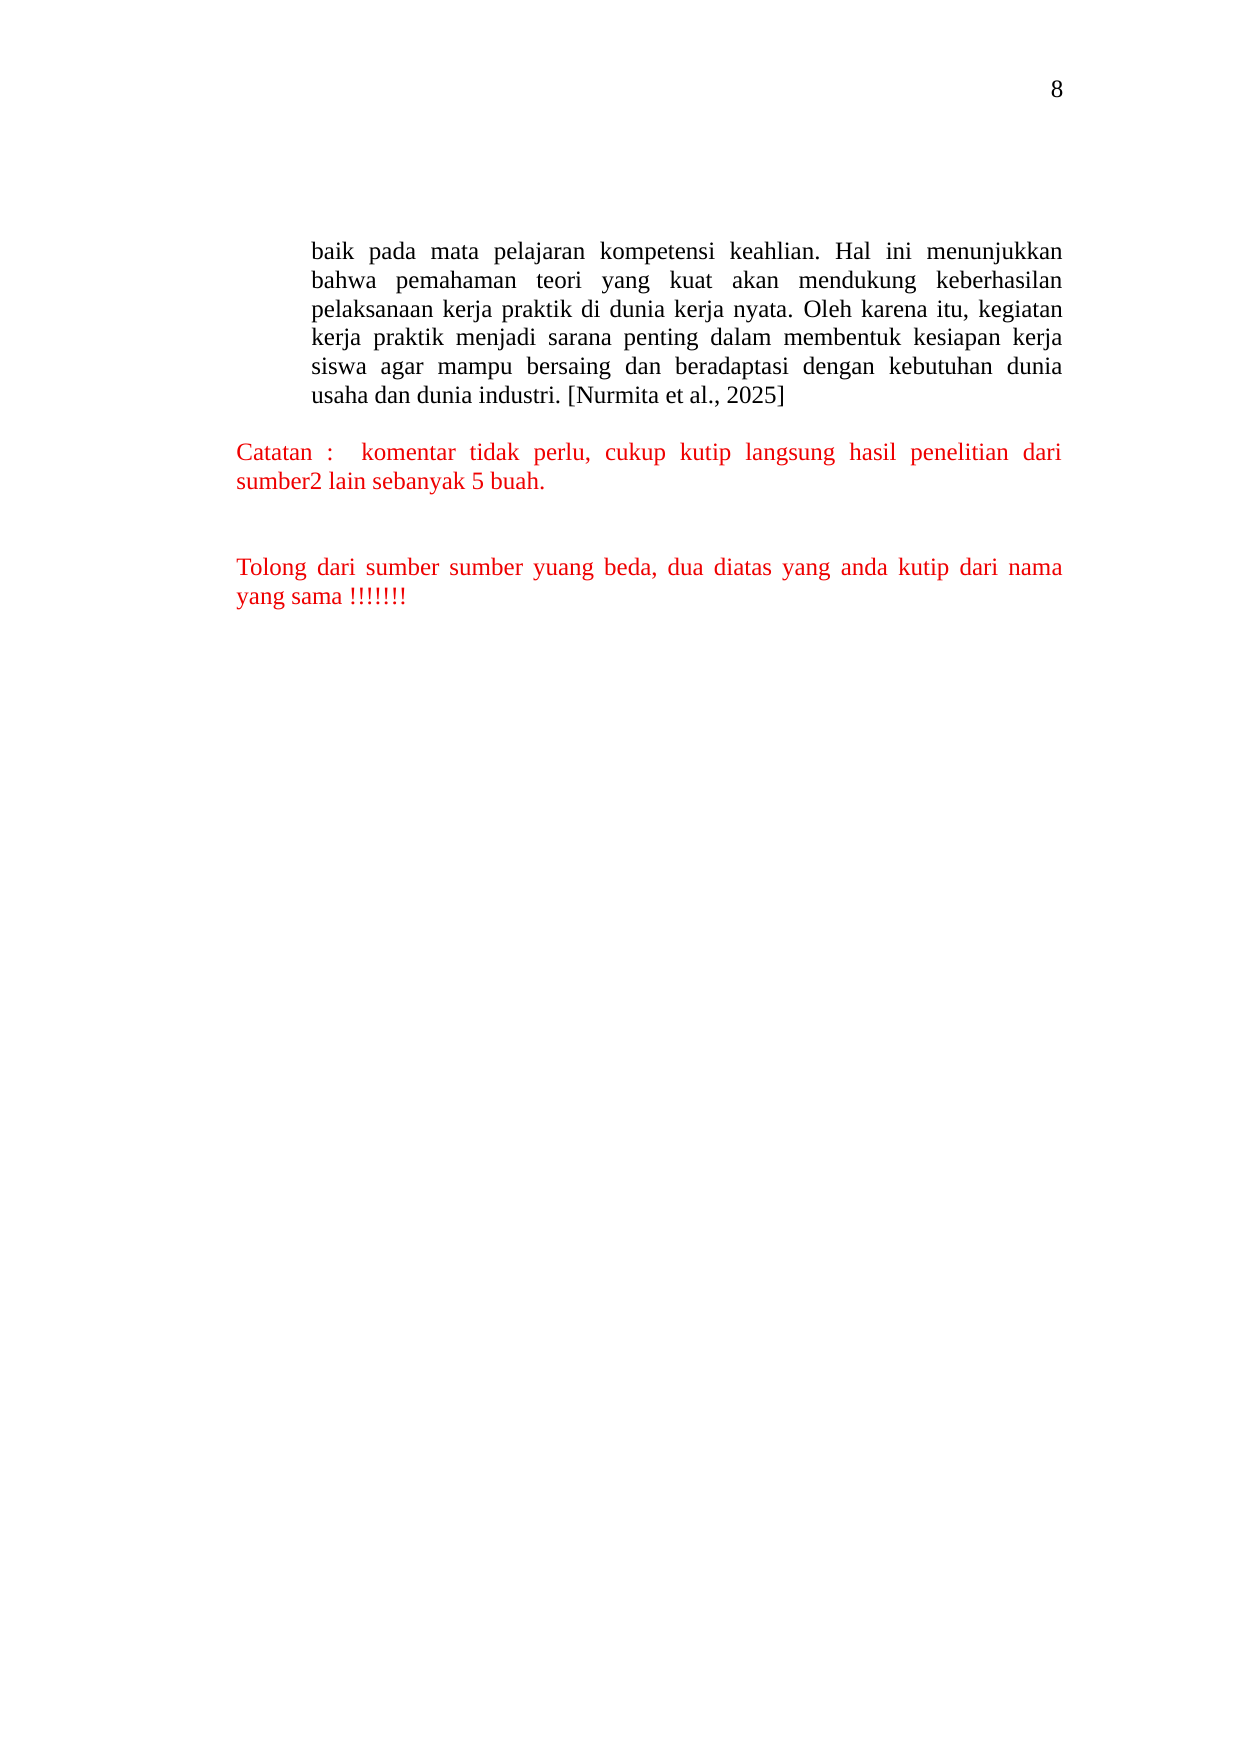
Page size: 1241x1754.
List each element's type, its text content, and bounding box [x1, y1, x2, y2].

text Catatan : komentar tidak perlu, cukup kutip langsung hasil penelitian dari sumber2 lain sebanyak 5 buah. [236, 437, 1063, 495]
text Tolong dari sumber sumber yuang beda, dua diatas yang anda kutip dari nama yang sama !!!!!!! [236, 552, 1063, 610]
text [311, 236, 1063, 409]
